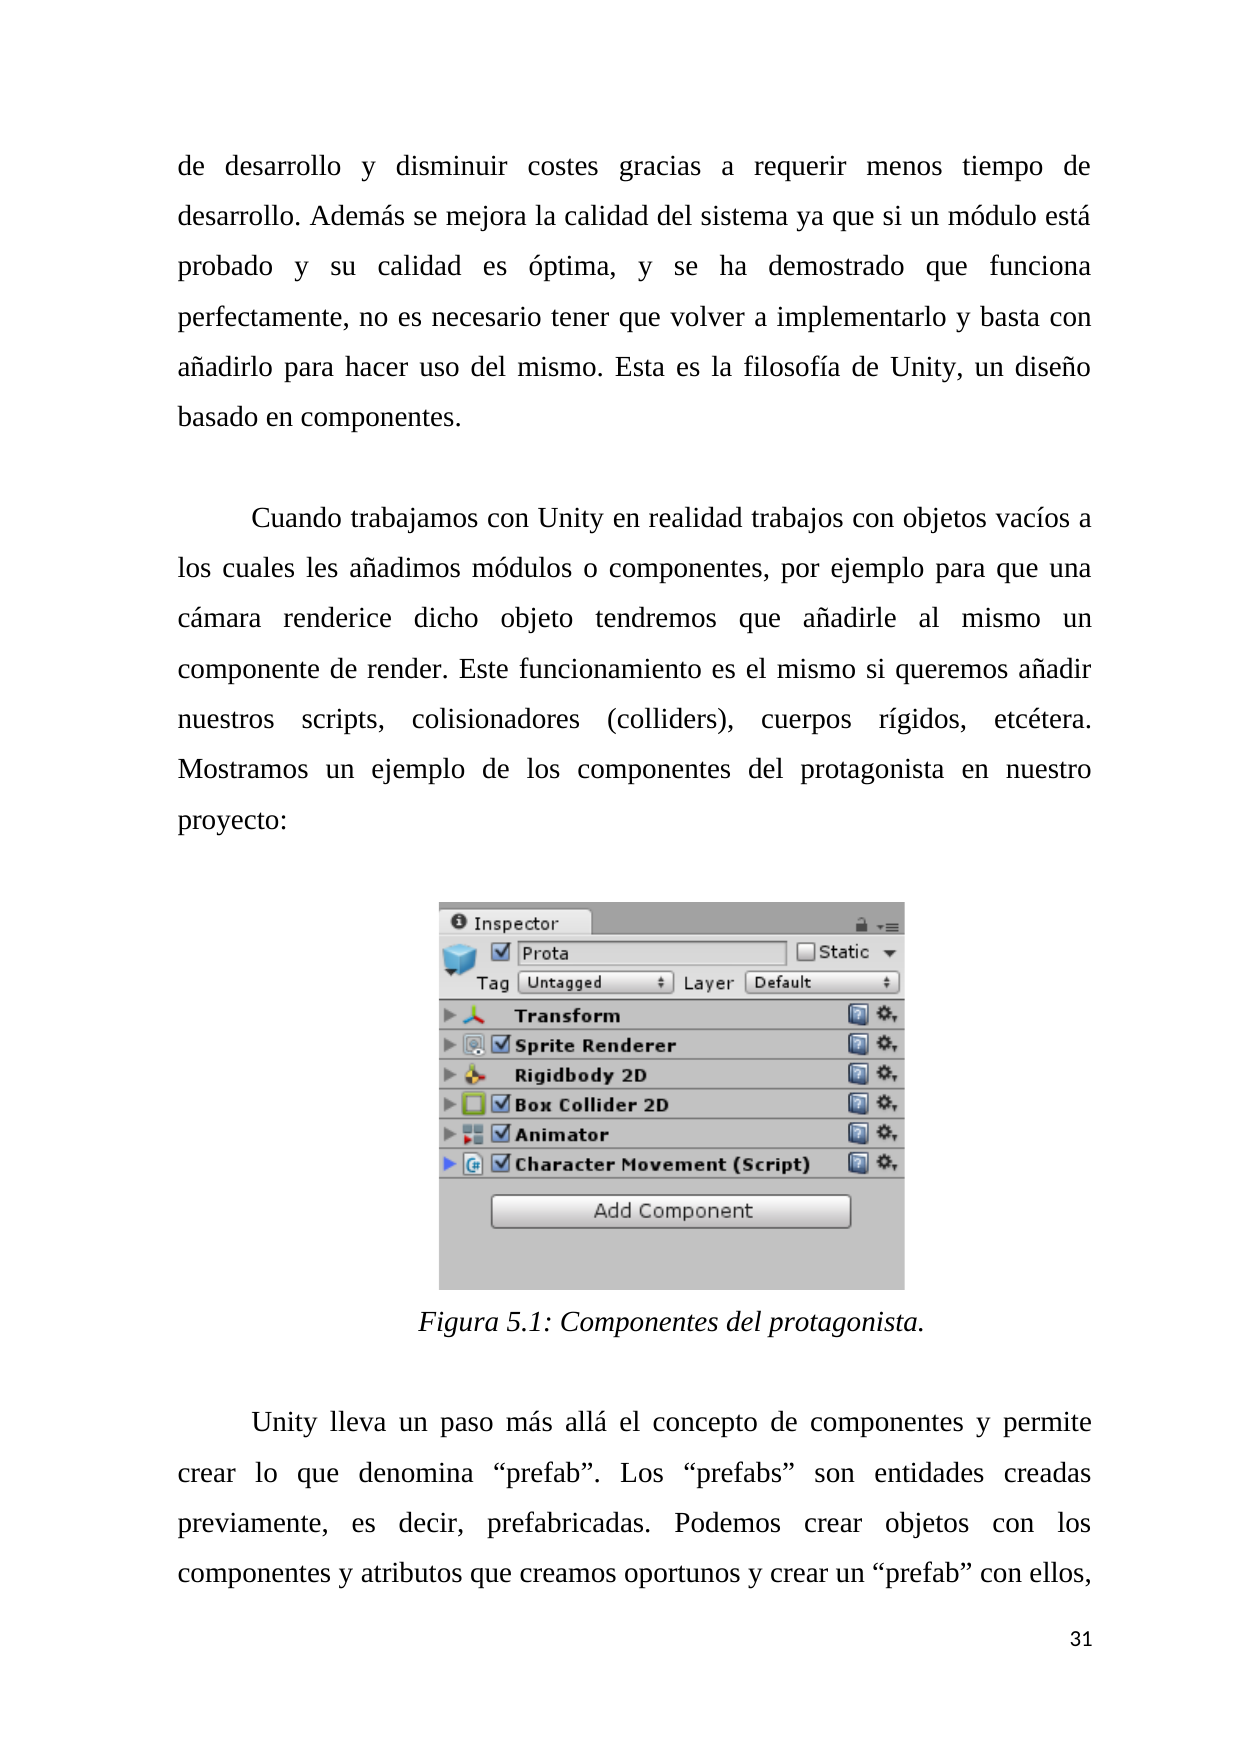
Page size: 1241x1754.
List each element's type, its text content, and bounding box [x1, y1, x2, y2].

text Cuando trabajamos con Unity en realidad trabajos con objetos vacíos a los cuales les añadimos módulos o componentes, por ejemplo para que una cámara renderice dicho objeto tendremos que añadirle al mismo un componente de render. Este funcionamiento es el mismo si queremos añadir nuestros scripts, colisionadores (colliders), cuerpos rígidos, etcétera. Mostramos un ejemplo de los componentes del protagonista en nuestro proyecto: [177, 500, 1092, 835]
picture [438, 902, 905, 1290]
text Figura 5.1: Componentes del protagonista. [177, 1304, 1092, 1337]
